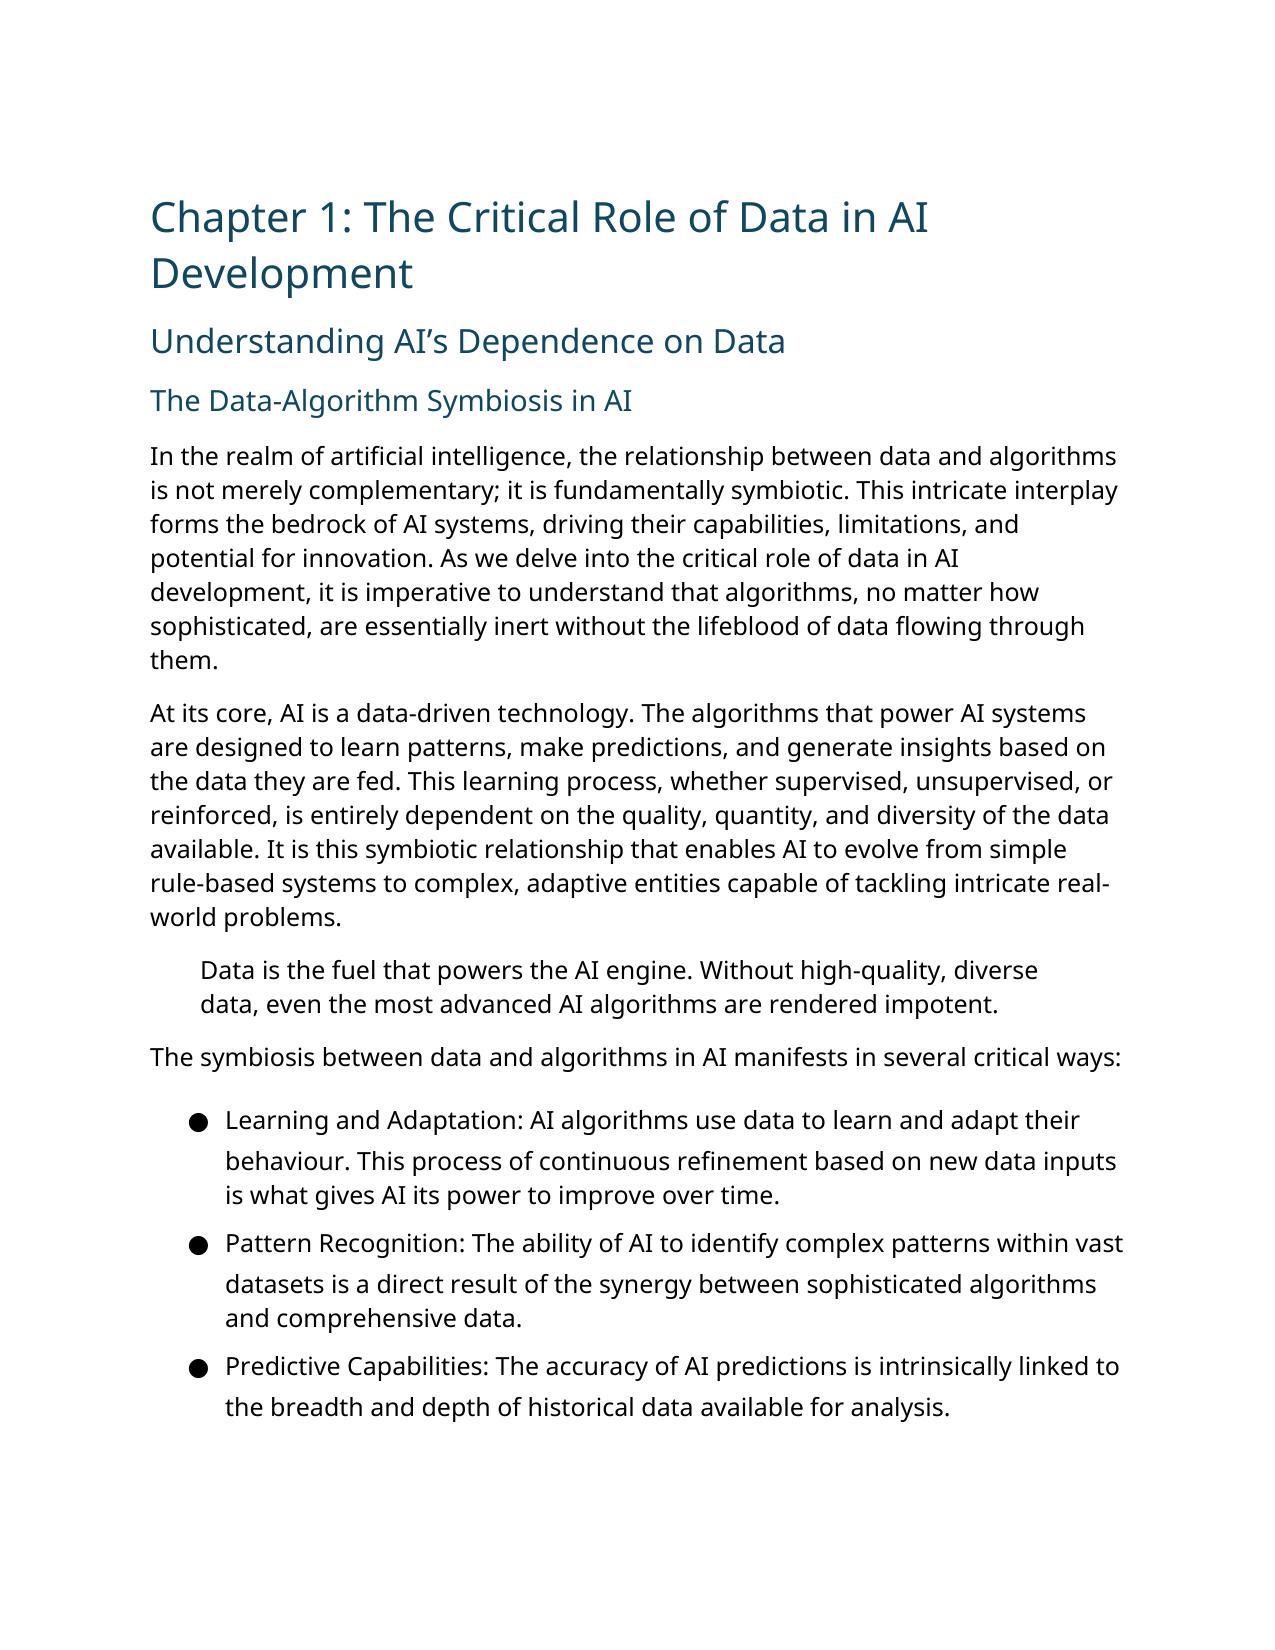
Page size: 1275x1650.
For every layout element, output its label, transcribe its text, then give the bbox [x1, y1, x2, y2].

subtitle Understanding AI’s Dependence on Data [150, 318, 1125, 363]
text Data is the fuel that powers the AI engine. Without high-quality, diverse data, even the most advanced AI algorithms are rendered impotent. [200, 953, 1075, 1021]
subtitle The Data-Algorithm Symbiosis in AI [150, 380, 1125, 419]
subtitle Chapter 1: The Critical Role of Data in AI Development [150, 187, 1125, 301]
list Learning and Adaptation: AI algorithms use data to learn and adapt their behaviour. This process of continuous refinement based on new data inputs is what gives AI its power to improve over time. [187, 1092, 1125, 1212]
list Predictive Capabilities: The accuracy of AI predictions is intrinsically linked to the breadth and depth of historical data available for analysis. [187, 1338, 1125, 1424]
list Pattern Recognition: The ability of AI to identify complex patterns within vast datasets is a direct result of the synergy between sophisticated algorithms and comprehensive data. [187, 1215, 1125, 1335]
text The symbiosis between data and algorithms in AI manifests in several critical ways: [150, 1039, 1125, 1073]
text In the realm of artificial intelligence, the relationship between data and algorithms is not merely complementary; it is fundamentally symbiotic. This intricate interplay forms the bedrock of AI systems, driving their capabilities, limitations, and potential for innovation. As we delve into the critical role of data in AI development, it is imperative to understand that algorithms, no matter how sophisticated, are essentially inert without the lifeblood of data flowing through them. [150, 438, 1125, 677]
text At its core, AI is a data-driven technology. The algorithms that power AI systems are designed to learn patterns, make predictions, and generate insights based on the data they are fed. This learning process, whether supervised, unsupervised, or reinforced, is entirely dependent on the quality, quantity, and diversity of the data available. It is this symbiotic relationship that enables AI to evolve from simple rule-based systems to complex, adaptive entities capable of tackling intricate real-world problems. [150, 695, 1125, 934]
